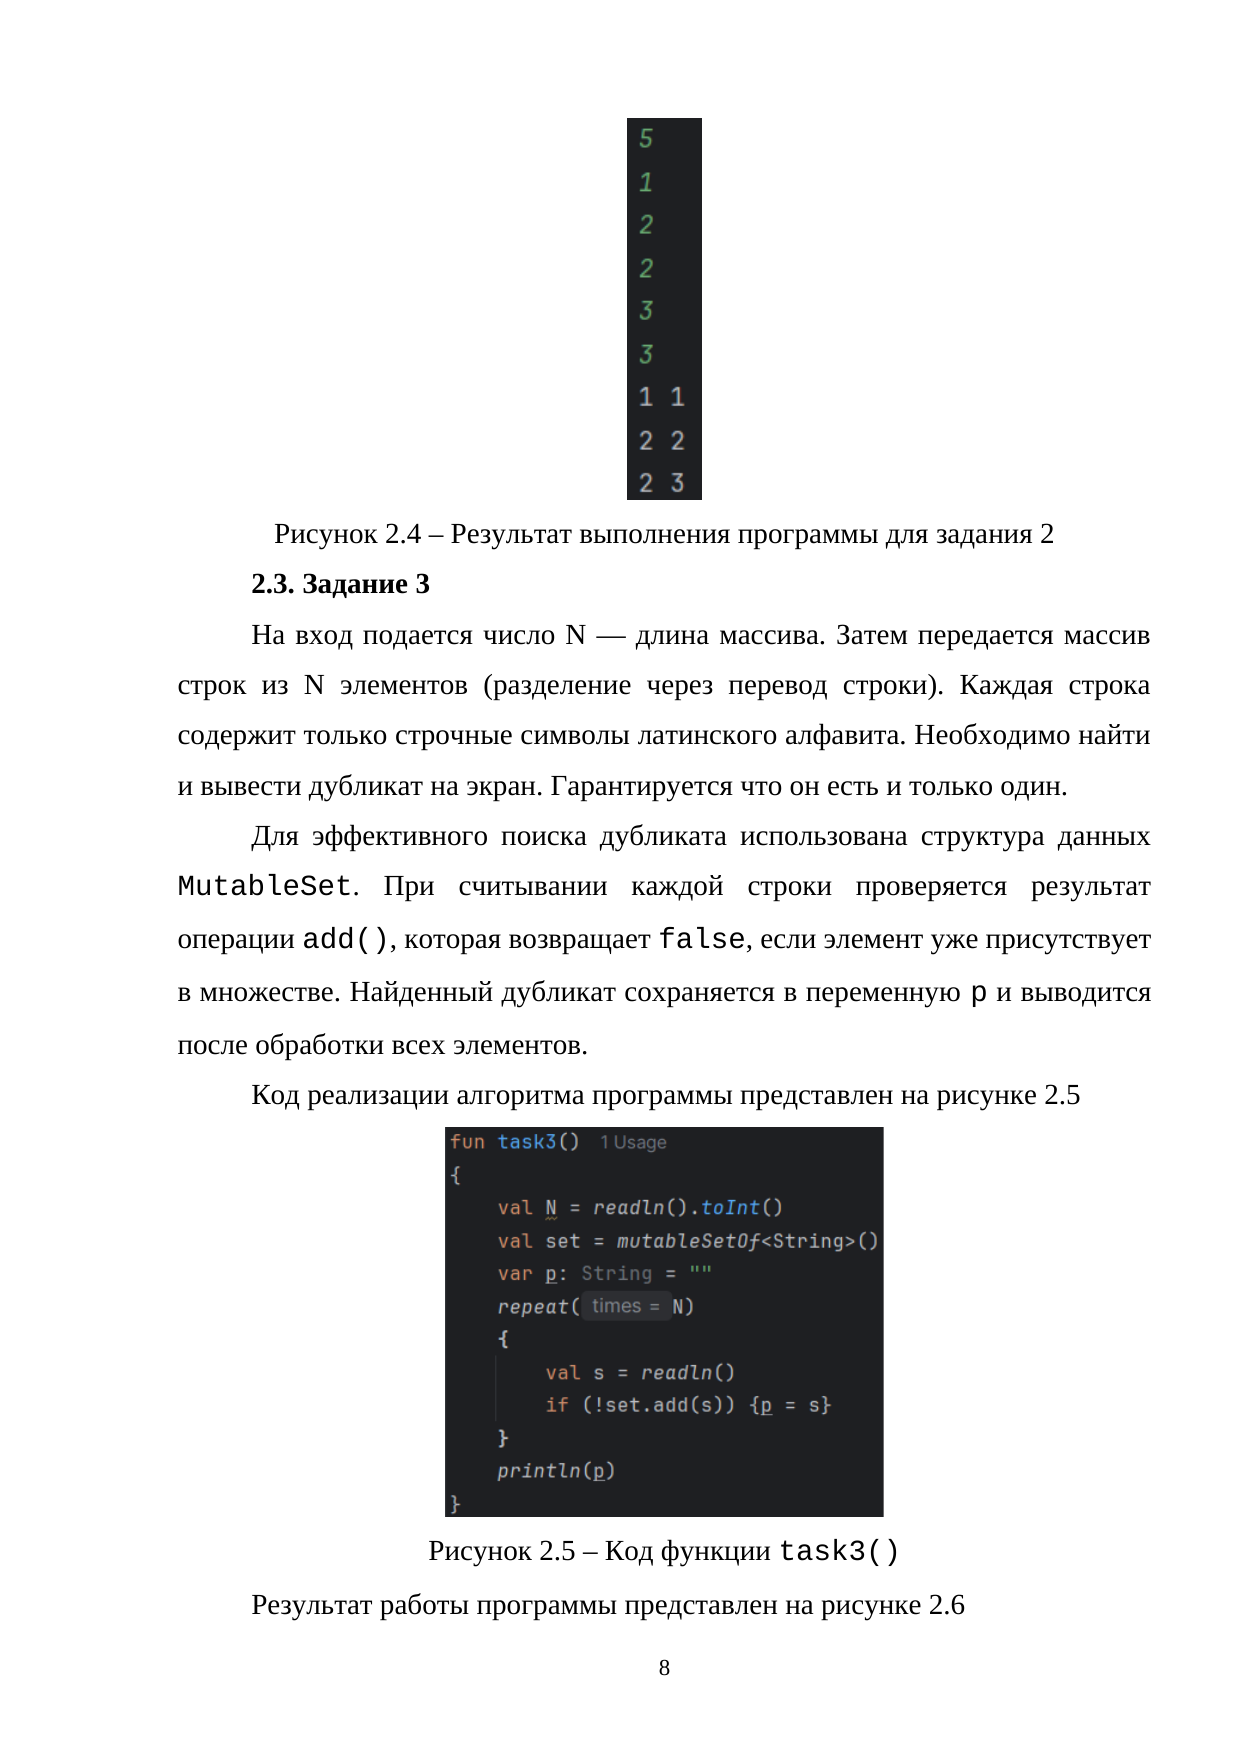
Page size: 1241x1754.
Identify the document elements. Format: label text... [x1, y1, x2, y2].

text Для эффективного поиска дубликата использована структура данных MutableSet. При считывании каждой строки проверяется результат операции add(), которая возвращает false, если элемент уже присутствует в множестве. Найденный дубликат сохраняется в переменную p и выводится после обработки всех элементов. [177, 818, 1152, 1060]
subtitle Задание 3 [177, 566, 1152, 600]
picture [445, 1127, 884, 1517]
text Результат работы программы представлен на рисунке 2.6 [177, 1587, 1152, 1621]
text Код реализации алгоритма программы представлен на рисунке 2.5 [177, 1077, 1152, 1111]
text Рисунок 2.4 – Результат выполнения программы для задания 2 [177, 516, 1152, 550]
text На вход подается число N — длина массива. Затем передается массив строк из N элементов (разделение через перевод строки). Каждая строка содержит только строчные символы латинского алфавита. Необходимо найти и вывести дубликат на экран. Гарантируется что он есть и только один. [177, 617, 1152, 801]
text Рисунок 2.5 – Код функции task3() [177, 1533, 1152, 1569]
picture [627, 118, 702, 500]
